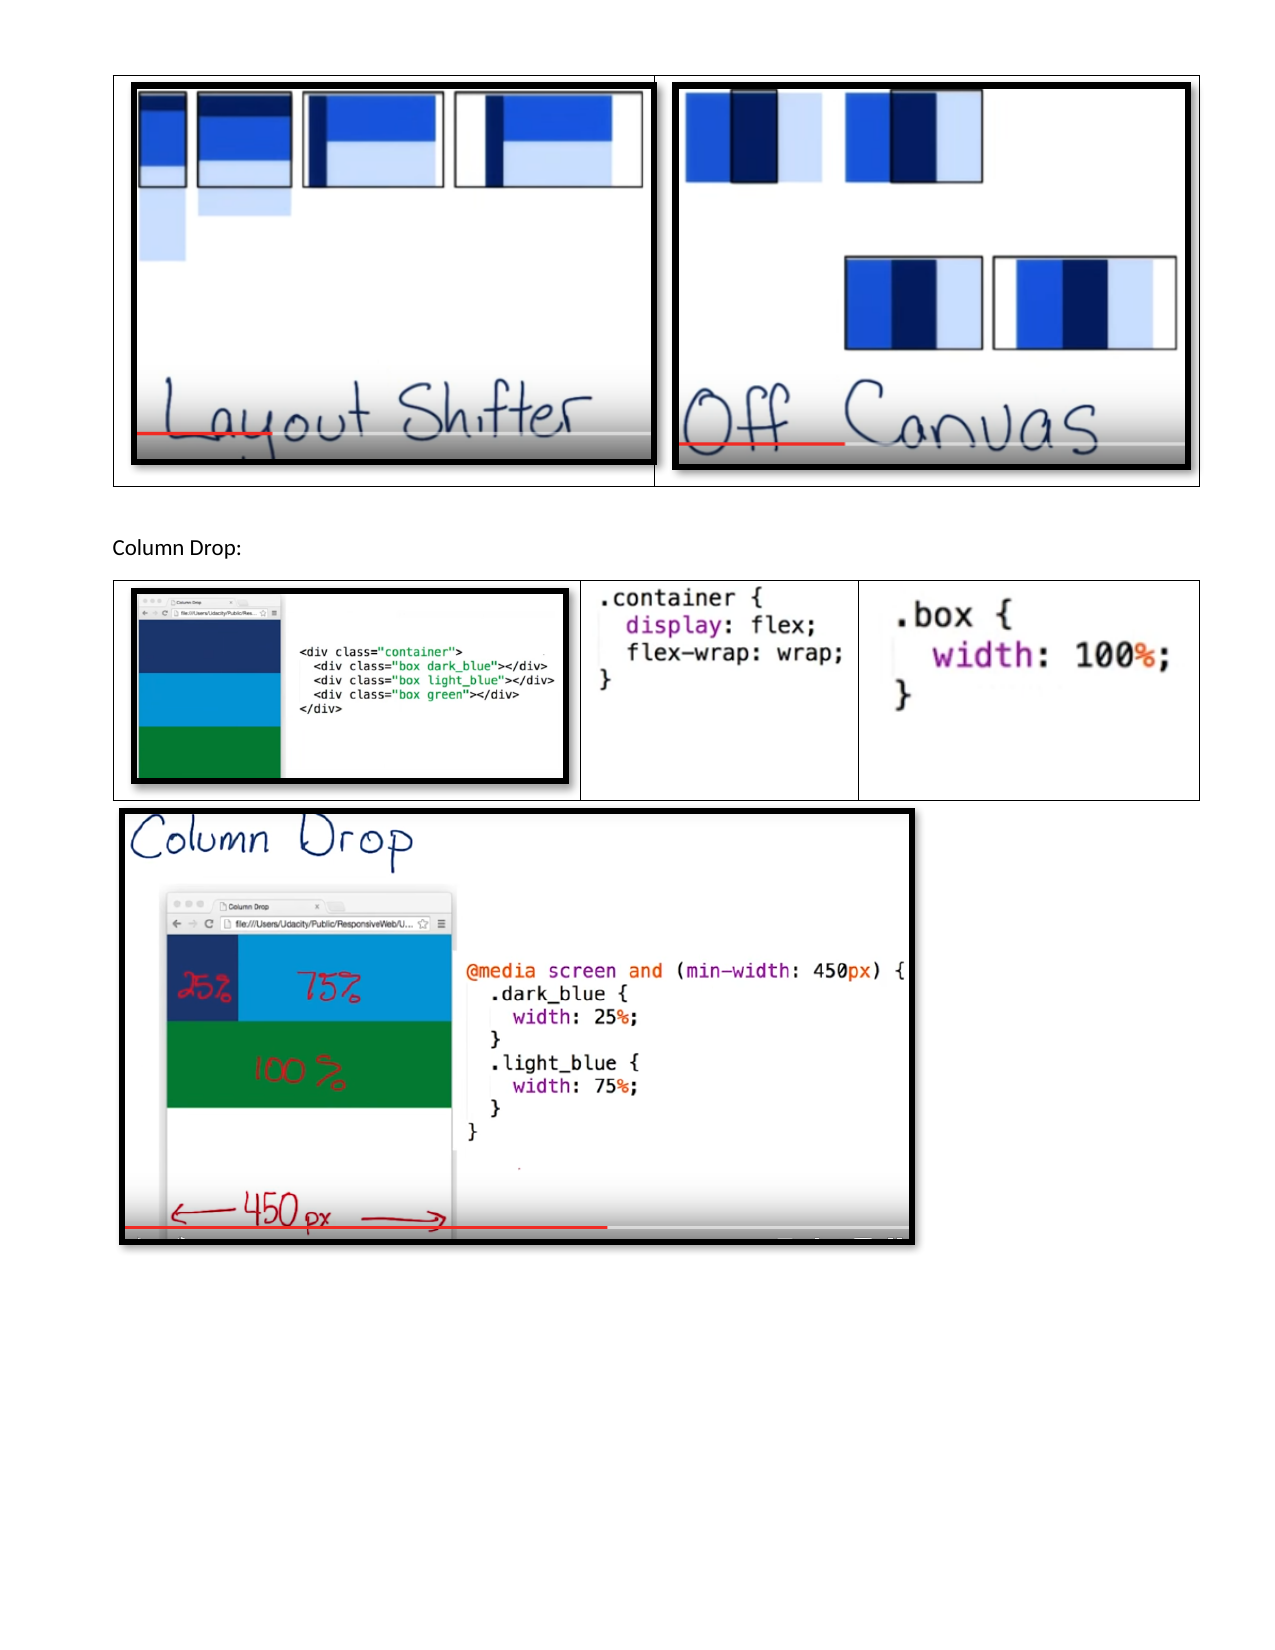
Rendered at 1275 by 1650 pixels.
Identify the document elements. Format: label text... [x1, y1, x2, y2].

text Column Drop: [112, 533, 1200, 561]
table_header [859, 581, 1199, 800]
table_cell [655, 76, 1199, 486]
table_header [581, 581, 858, 800]
table_cell [114, 76, 654, 486]
picture [137, 594, 563, 778]
table_header [114, 581, 580, 800]
